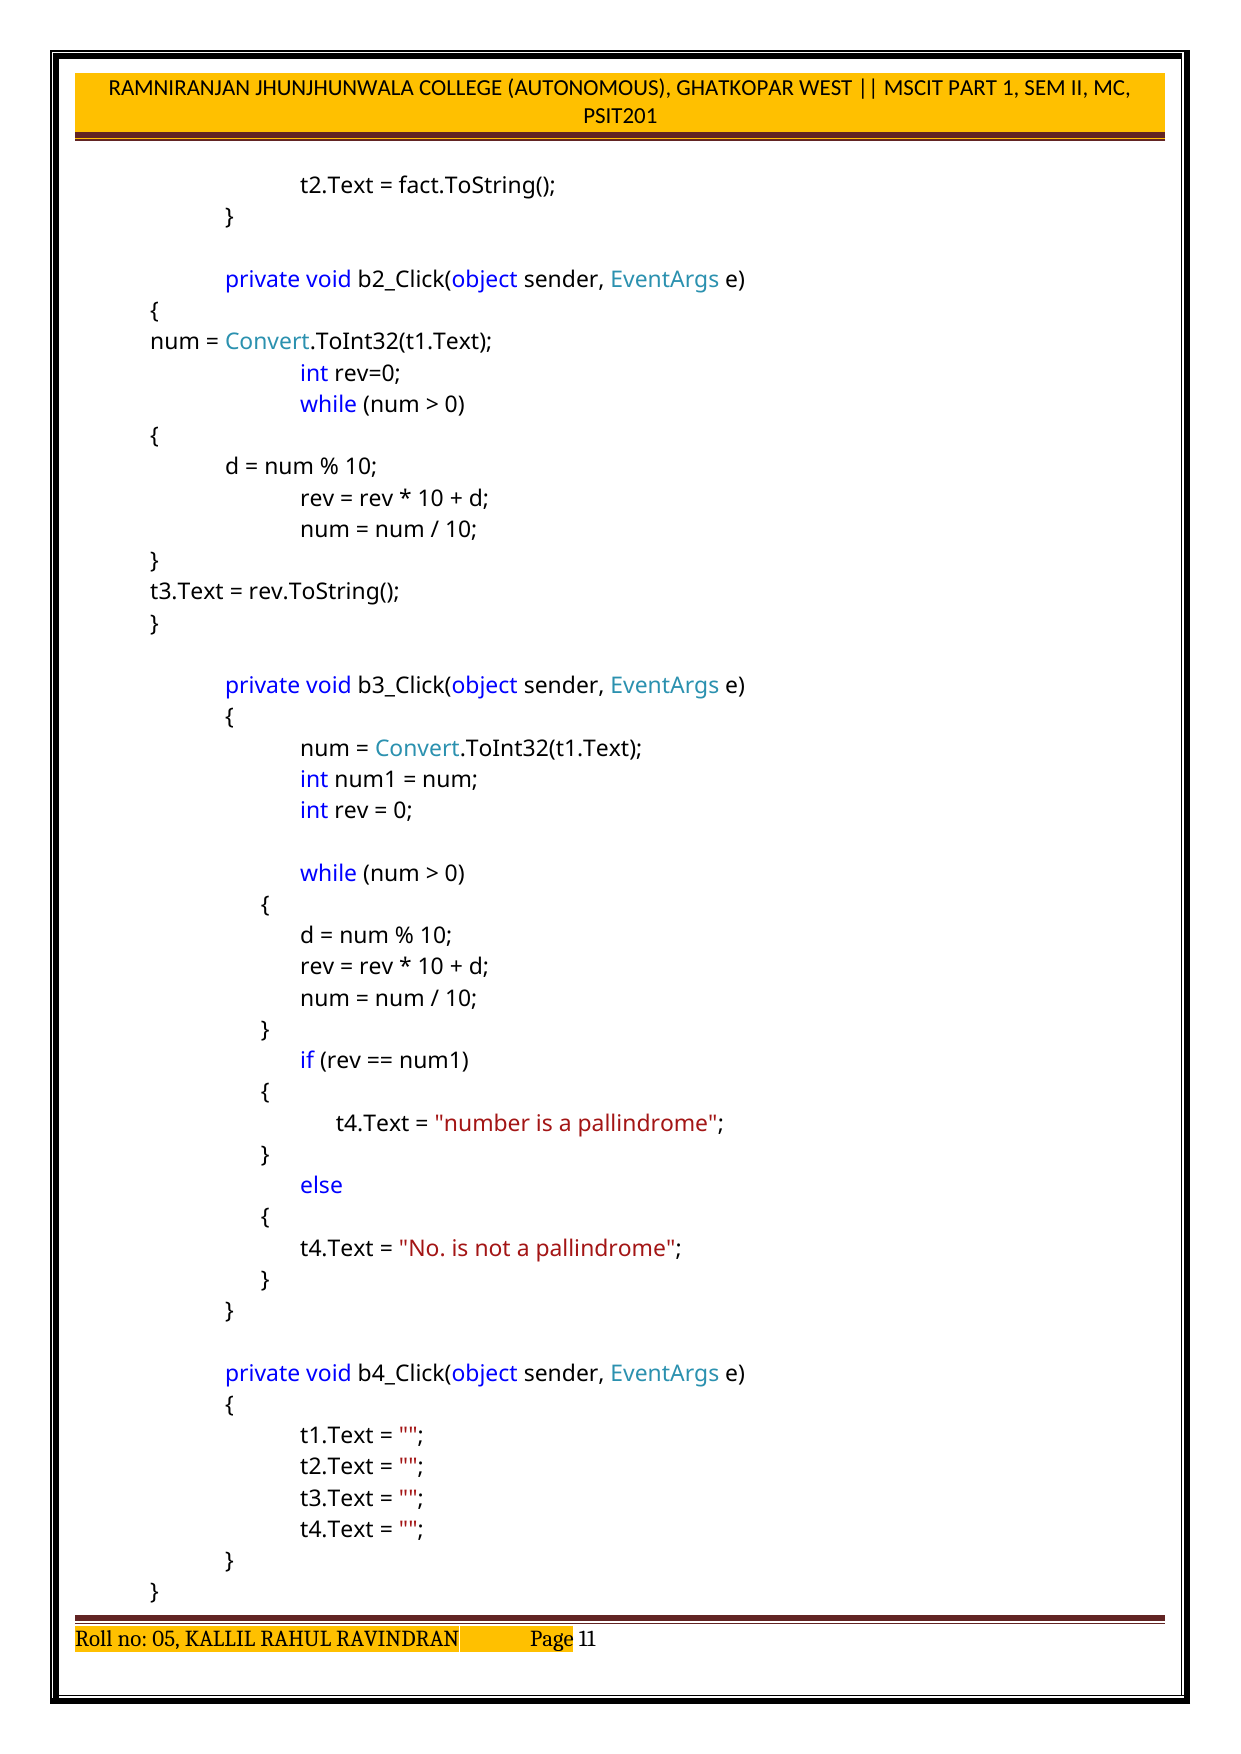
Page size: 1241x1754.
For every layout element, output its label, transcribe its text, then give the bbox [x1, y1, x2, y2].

text rev = rev * 10 + d; [150, 481, 1165, 513]
text t1.Text = ""; [225, 1419, 1165, 1450]
text num = num / 10; [150, 513, 1165, 544]
text t2.Text = ""; [225, 1450, 1165, 1481]
text t4.Text = ""; [225, 1513, 1165, 1544]
text } [75, 606, 1165, 638]
text } [225, 1544, 1165, 1575]
text { [225, 700, 1165, 731]
text if (rev == num1) [225, 1044, 1165, 1075]
text while (num > 0) [300, 388, 1165, 419]
text } [75, 1575, 1165, 1606]
text t4.Text = "number is a pallindrome"; [225, 1106, 1165, 1138]
text { [225, 1200, 1165, 1231]
text num = num / 10; [225, 981, 1165, 1013]
text } [225, 1013, 1165, 1044]
text } [75, 544, 1165, 575]
text } [225, 1263, 1165, 1294]
text } [150, 200, 1165, 231]
text private void b3_Click(object sender, EventArgs e) [225, 669, 1165, 700]
text t3.Text = rev.ToString(); [75, 575, 1165, 606]
text t3.Text = ""; [225, 1481, 1165, 1513]
text int rev=0; [300, 356, 1165, 388]
text t2.Text = fact.ToString(); [300, 169, 1165, 200]
text int rev = 0; [225, 794, 1165, 825]
text d = num % 10; [225, 919, 1165, 950]
text num = Convert.ToInt32(t1.Text); [225, 731, 1165, 763]
text { [225, 1388, 1165, 1419]
text { [75, 419, 1165, 450]
text rev = rev * 10 + d; [225, 950, 1165, 981]
text else [225, 1169, 1165, 1200]
text { [75, 294, 1165, 325]
text t4.Text = "No. is not a pallindrome"; [225, 1231, 1165, 1263]
text { [225, 1075, 1165, 1106]
text } [225, 1138, 1165, 1169]
text private void b4_Click(object sender, EventArgs e) [225, 1356, 1165, 1388]
text d = num % 10; [150, 450, 1165, 481]
text num = Convert.ToInt32(t1.Text); [75, 325, 1165, 356]
text while (num > 0) [225, 856, 1165, 888]
text } [225, 1294, 1165, 1325]
text { [225, 888, 1165, 919]
text int num1 = num; [225, 763, 1165, 794]
text private void b2_Click(object sender, EventArgs e) [150, 263, 1165, 294]
